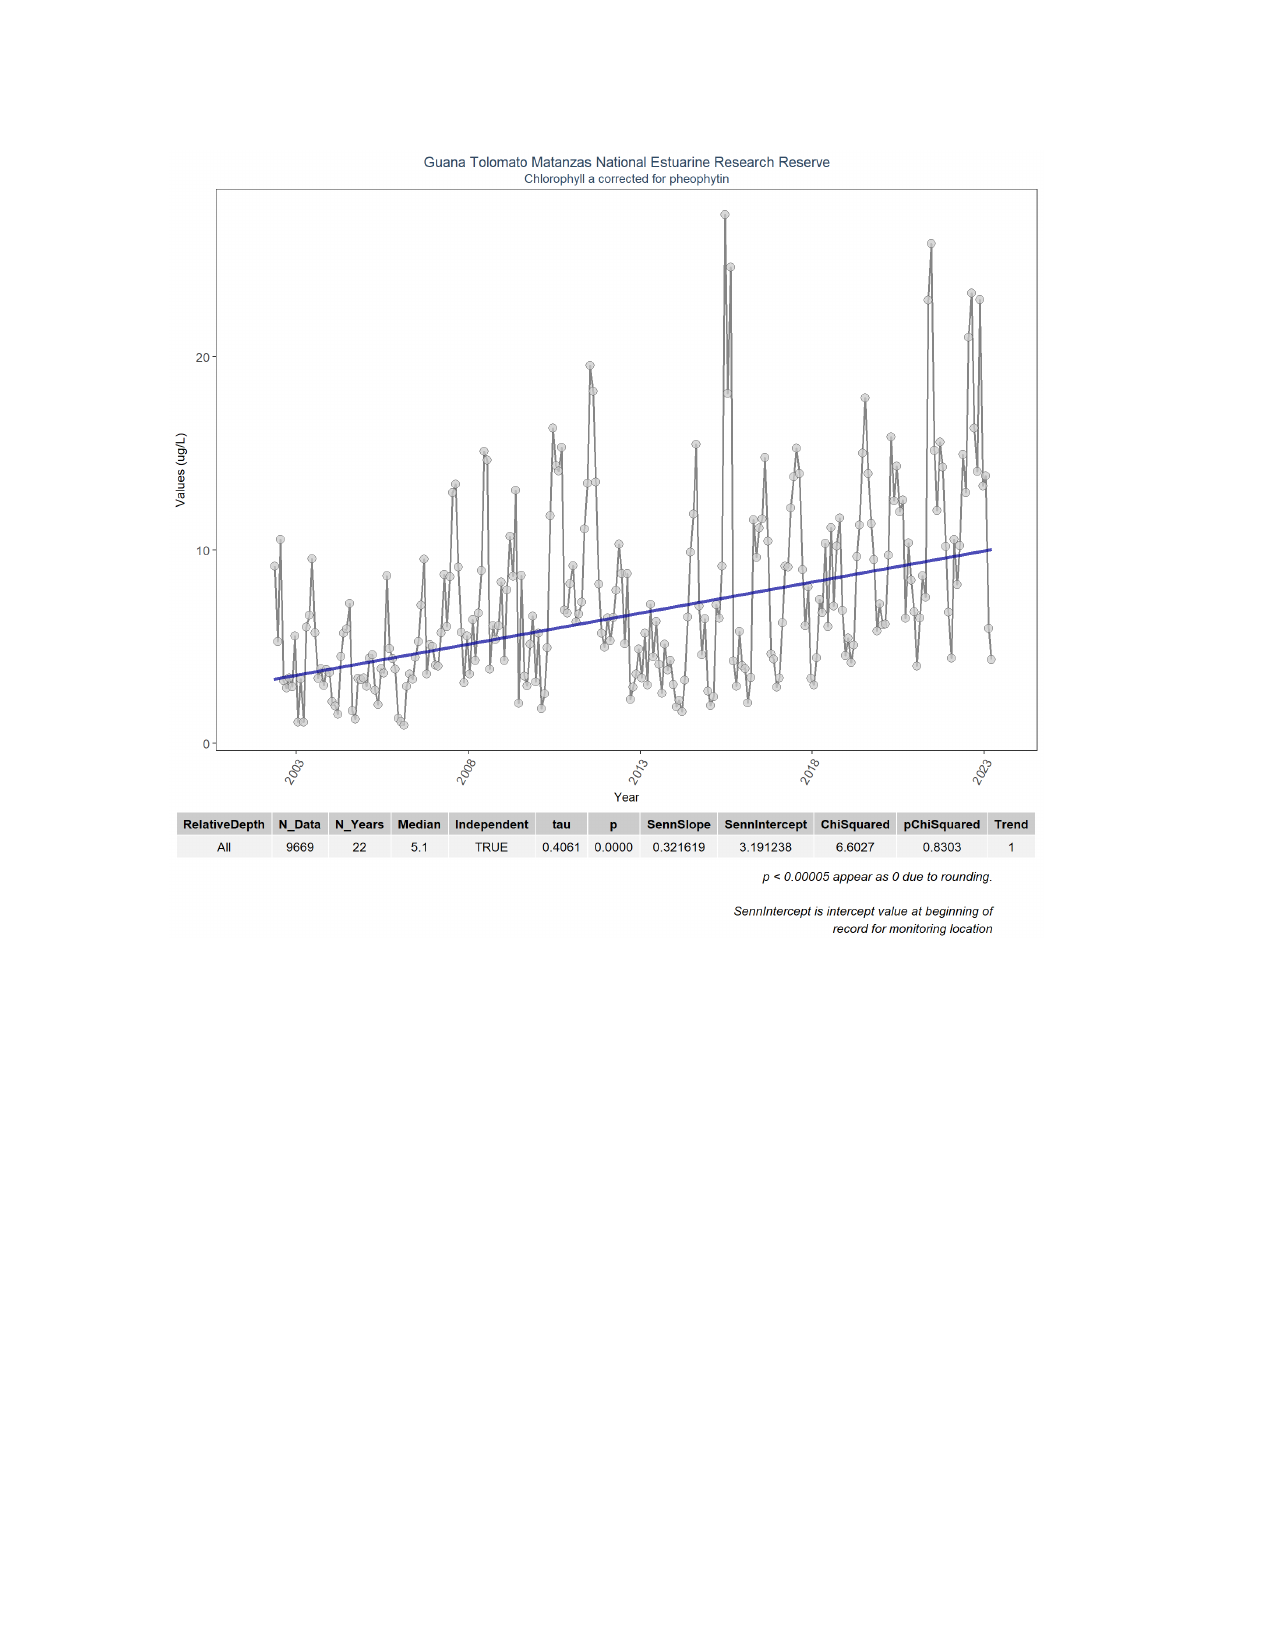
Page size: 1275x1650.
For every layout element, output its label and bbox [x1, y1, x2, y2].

picture [168, 150, 1044, 938]
